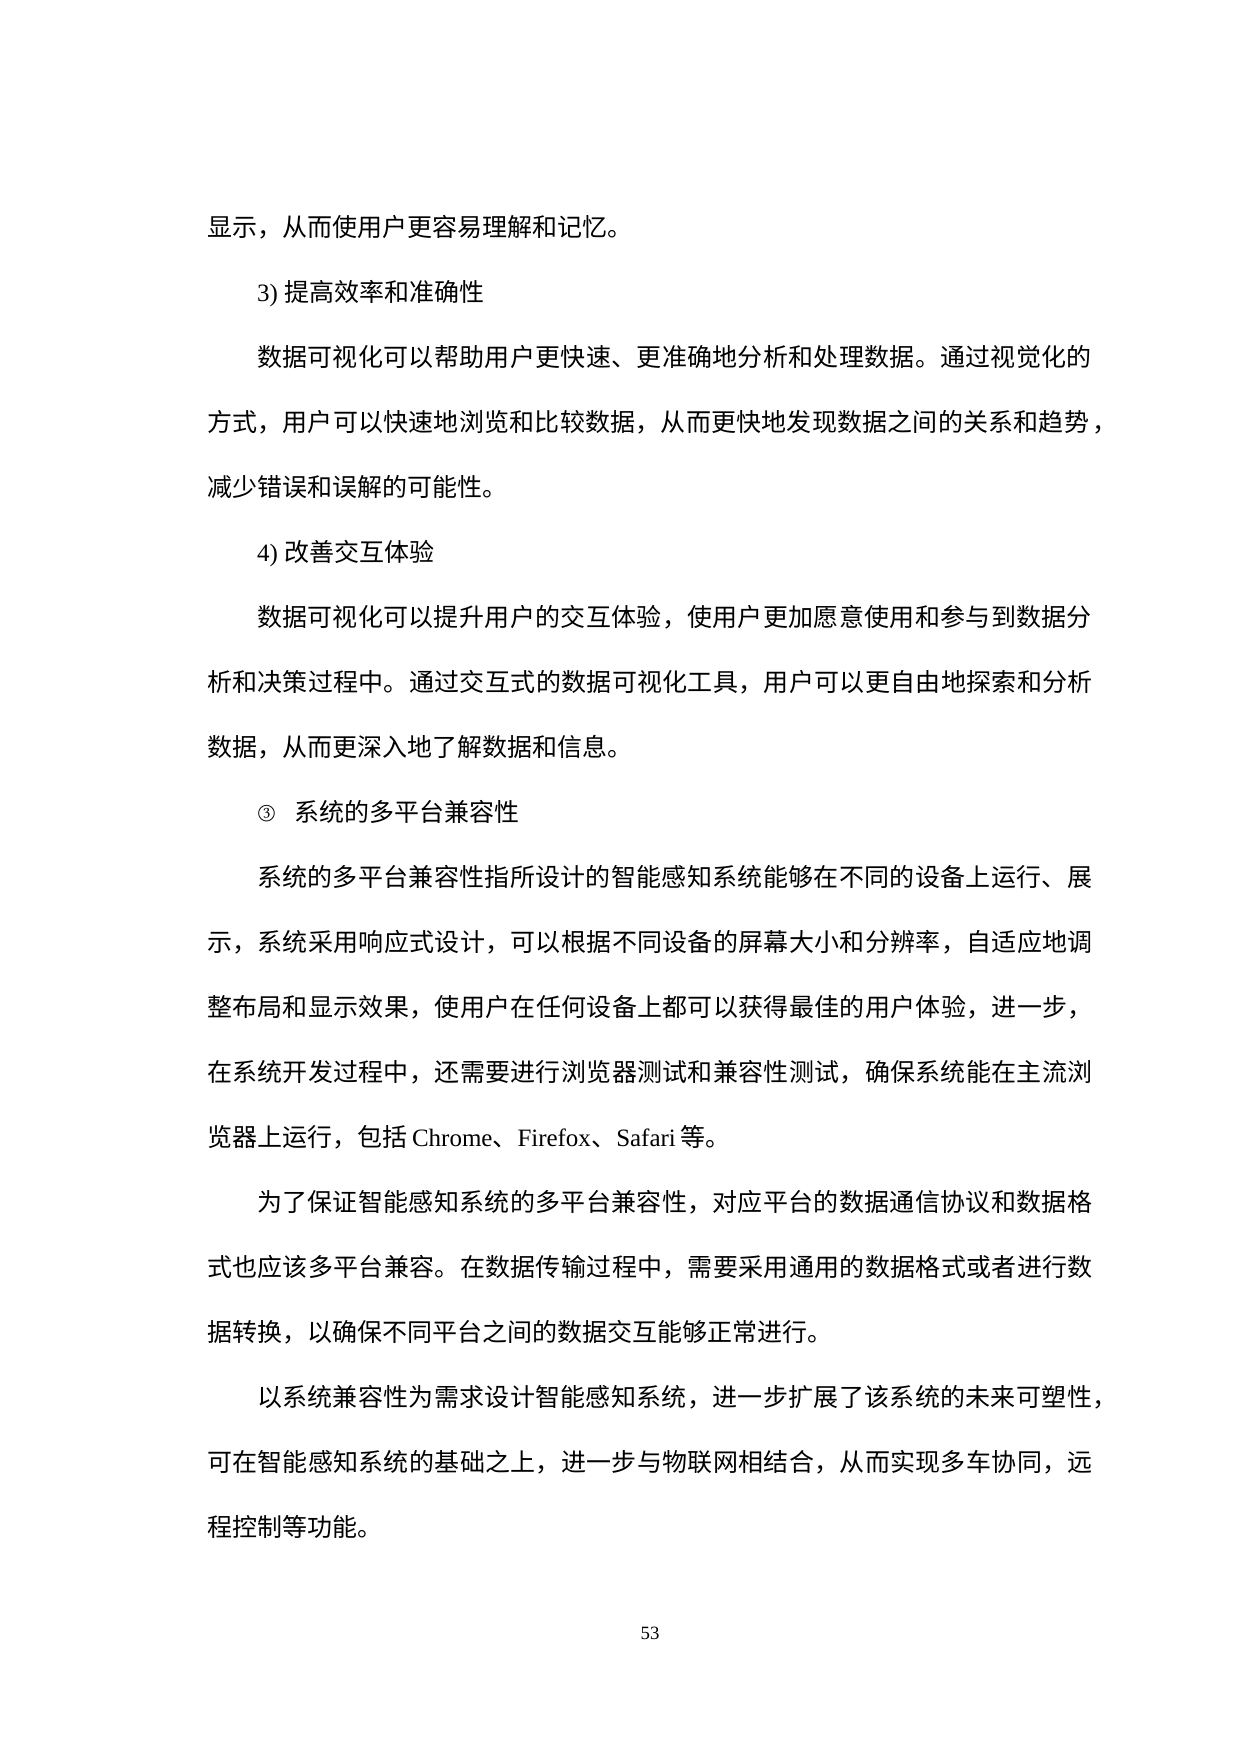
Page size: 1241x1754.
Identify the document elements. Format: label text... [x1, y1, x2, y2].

text 系统的多平台兼容性指所设计的智能感知系统能够在不同的设备上运行、展示，系统采用响应式设计，可以根据不同设备的屏幕大小和分辨率，自适应地调整布局和显示效果，使用户在任何设备上都可以获得最佳的用户体验，进一步，在系统开发过程中，还需要进行浏览器测试和兼容性测试，确保系统能在主流浏览器上运行，包括Chrome、Firefox、Safari等。 [207, 843, 1092, 1168]
list 系统的多平台兼容性 [257, 778, 1092, 843]
text 以系统兼容性为需求设计智能感知系统，进一步扩展了该系统的未来可塑性，可在智能感知系统的基础之上，进一步与物联网相结合，从而实现多车协同，远程控制等功能。 [207, 1363, 1092, 1558]
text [207, 193, 1092, 258]
text 数据可视化可以提升用户的交互体验，使用户更加愿意使用和参与到数据分析和决策过程中。通过交互式的数据可视化工具，用户可以更自由地探索和分析数据，从而更深入地了解数据和信息。 [207, 583, 1092, 778]
text 数据可视化可以帮助用户更快速、更准确地分析和处理数据。通过视觉化的方式，用户可以快速地浏览和比较数据，从而更快地发现数据之间的关系和趋势，减少错误和误解的可能性。 [207, 323, 1092, 518]
list 提高效率和准确性 [257, 258, 1092, 323]
text 为了保证智能感知系统的多平台兼容性，对应平台的数据通信协议和数据格式也应该多平台兼容。在数据传输过程中，需要采用通用的数据格式或者进行数据转换，以确保不同平台之间的数据交互能够正常进行。 [207, 1168, 1092, 1363]
list 改善交互体验 [257, 518, 1092, 583]
